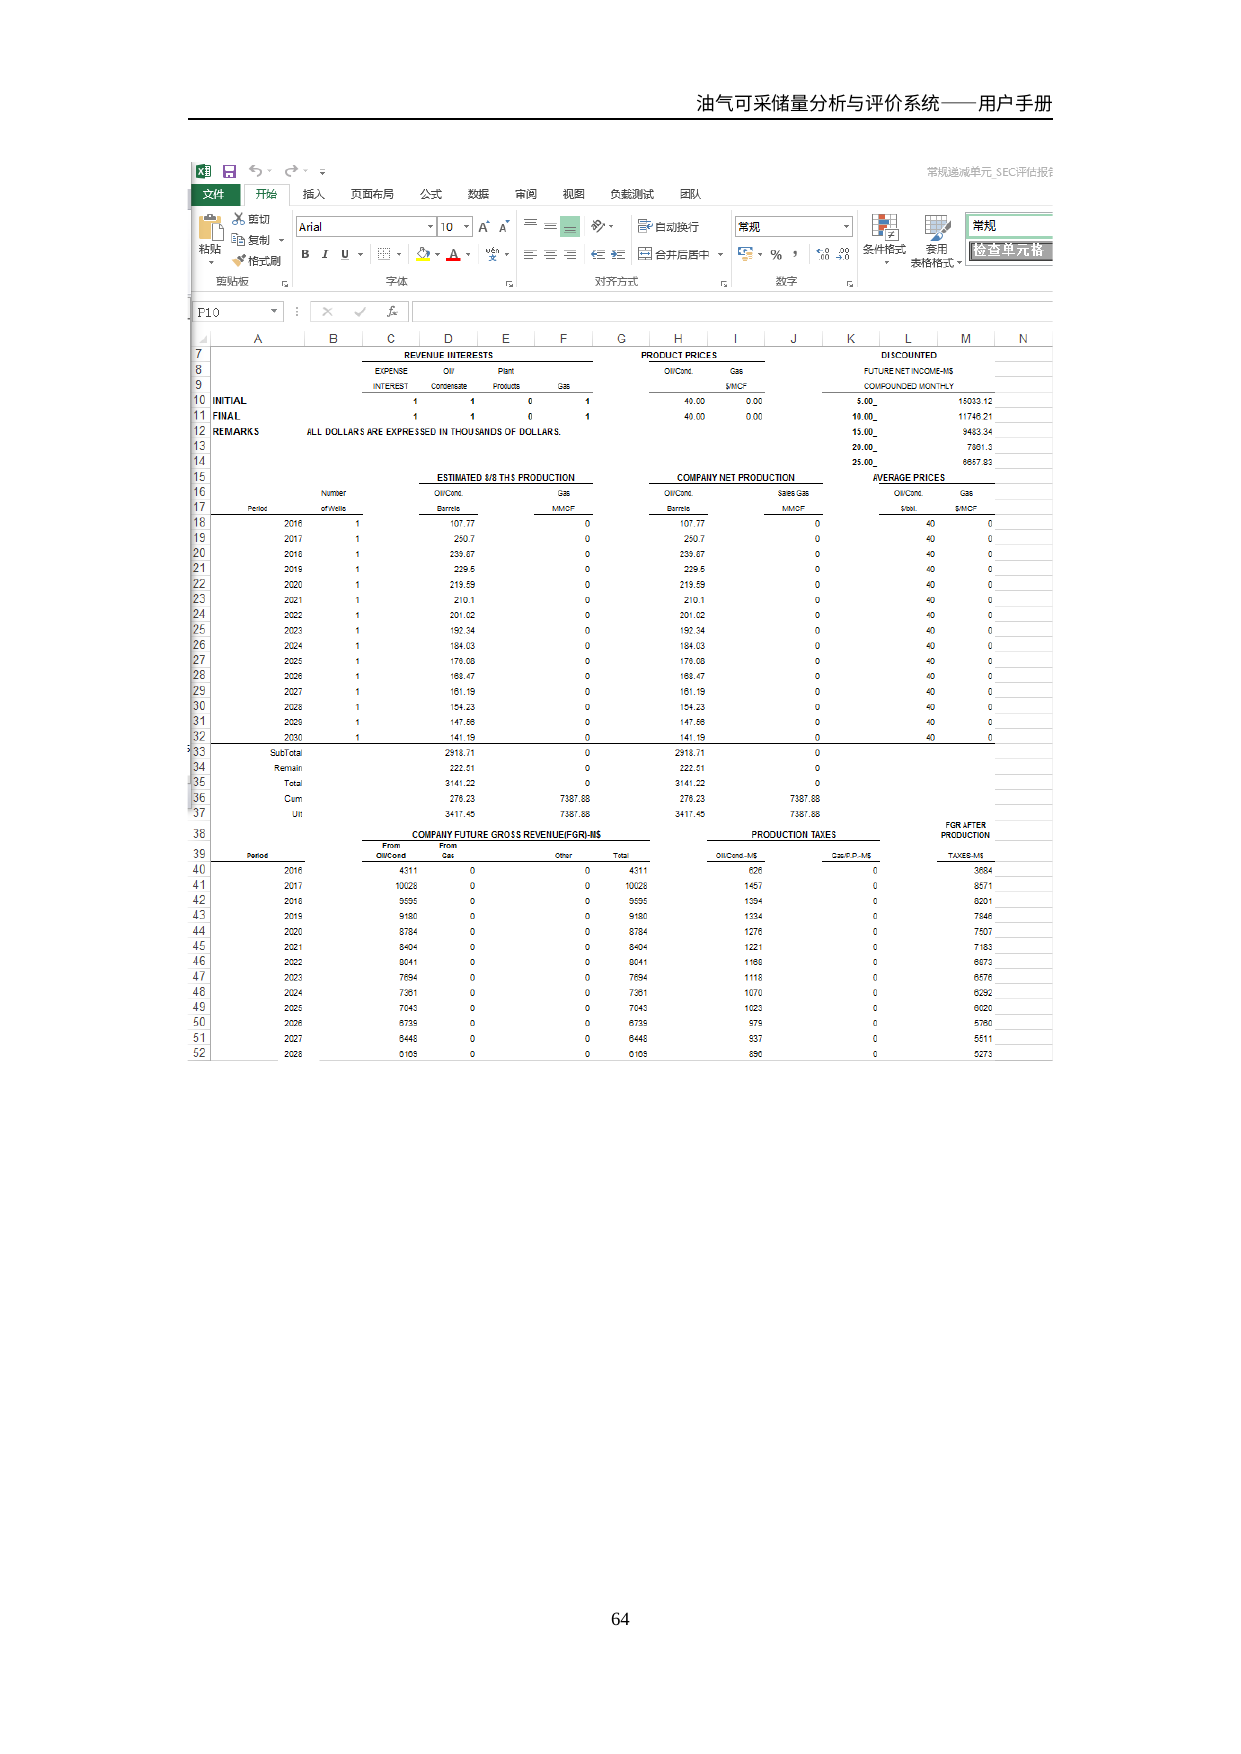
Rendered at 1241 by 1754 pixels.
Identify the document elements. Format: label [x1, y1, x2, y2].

picture [187, 162, 1053, 1061]
